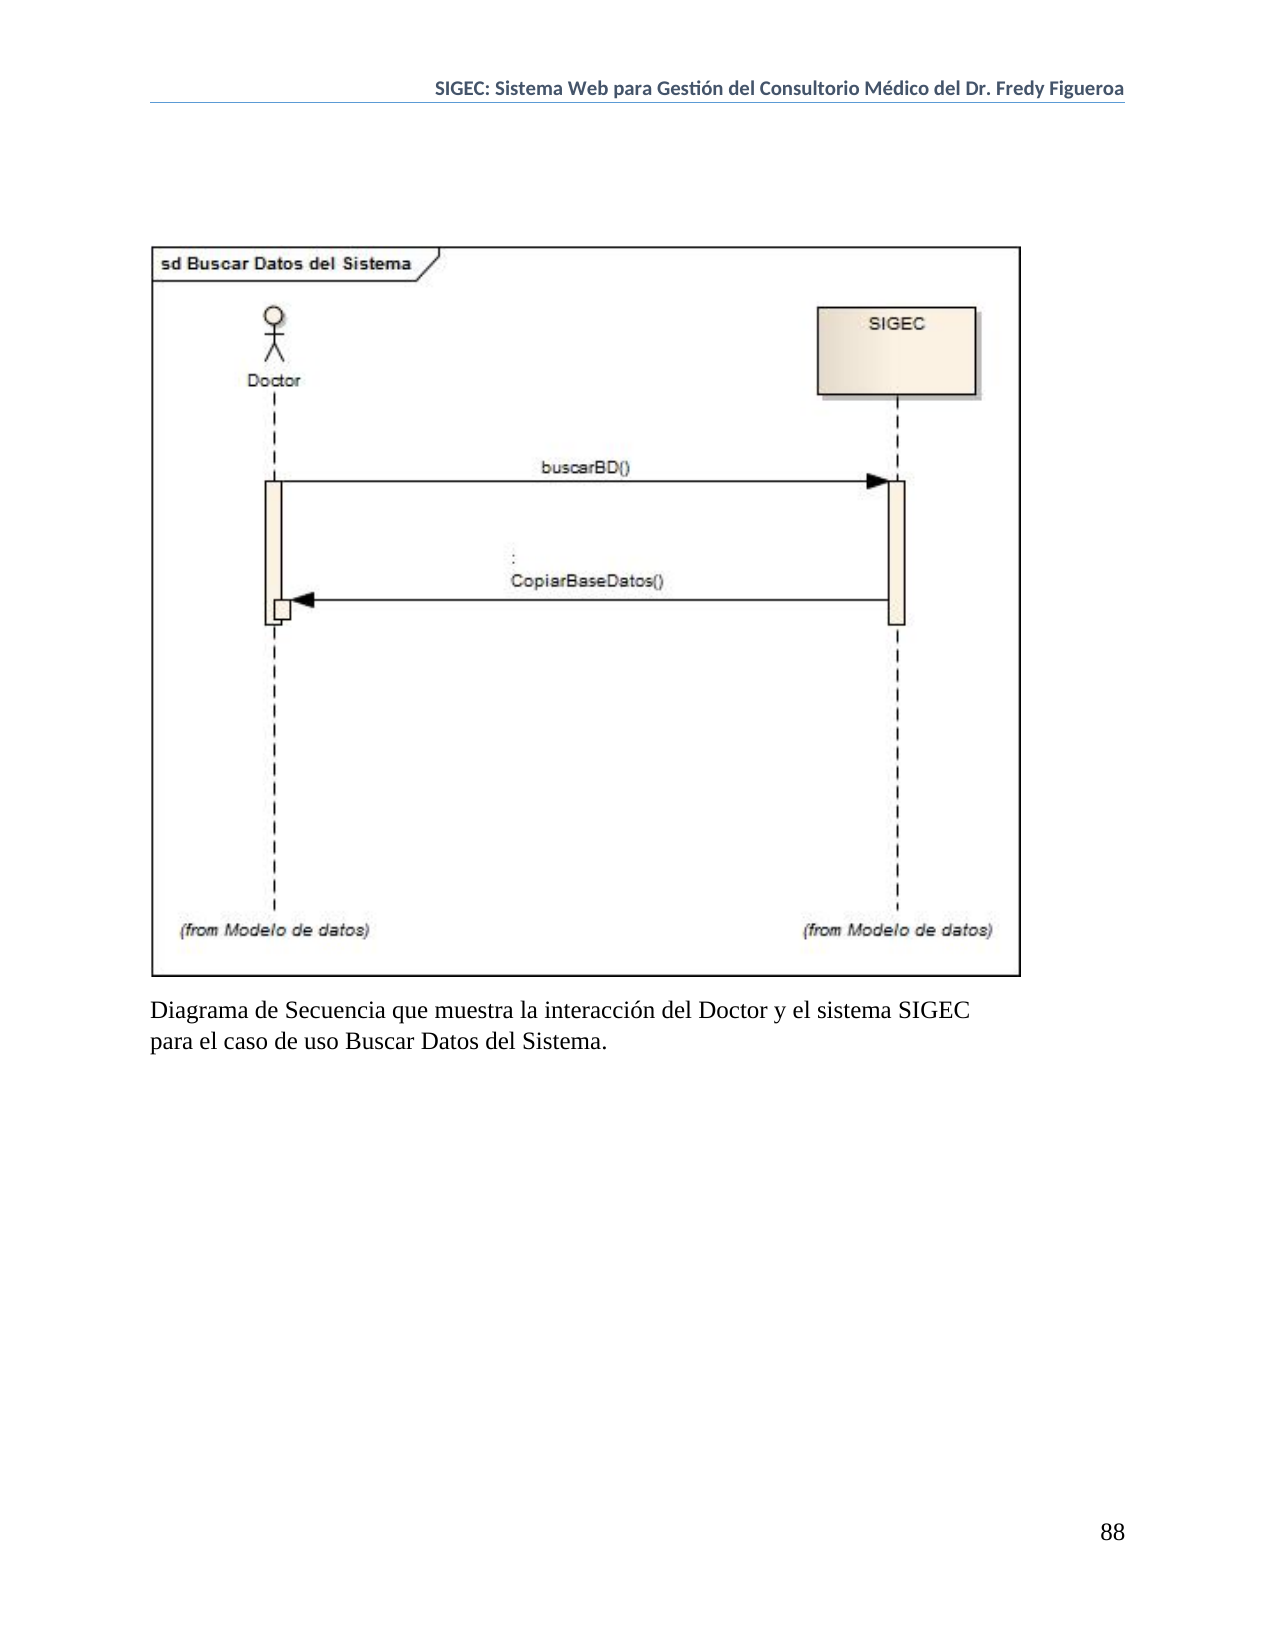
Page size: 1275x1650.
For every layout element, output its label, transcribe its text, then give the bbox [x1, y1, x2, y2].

text Diagrama de Secuencia que muestra la interacción del Doctor y el sistema SIGEC [150, 995, 1125, 1024]
text para el caso de uso Buscar Datos del Sistema. [150, 1026, 1125, 1055]
picture [150, 245, 1021, 977]
